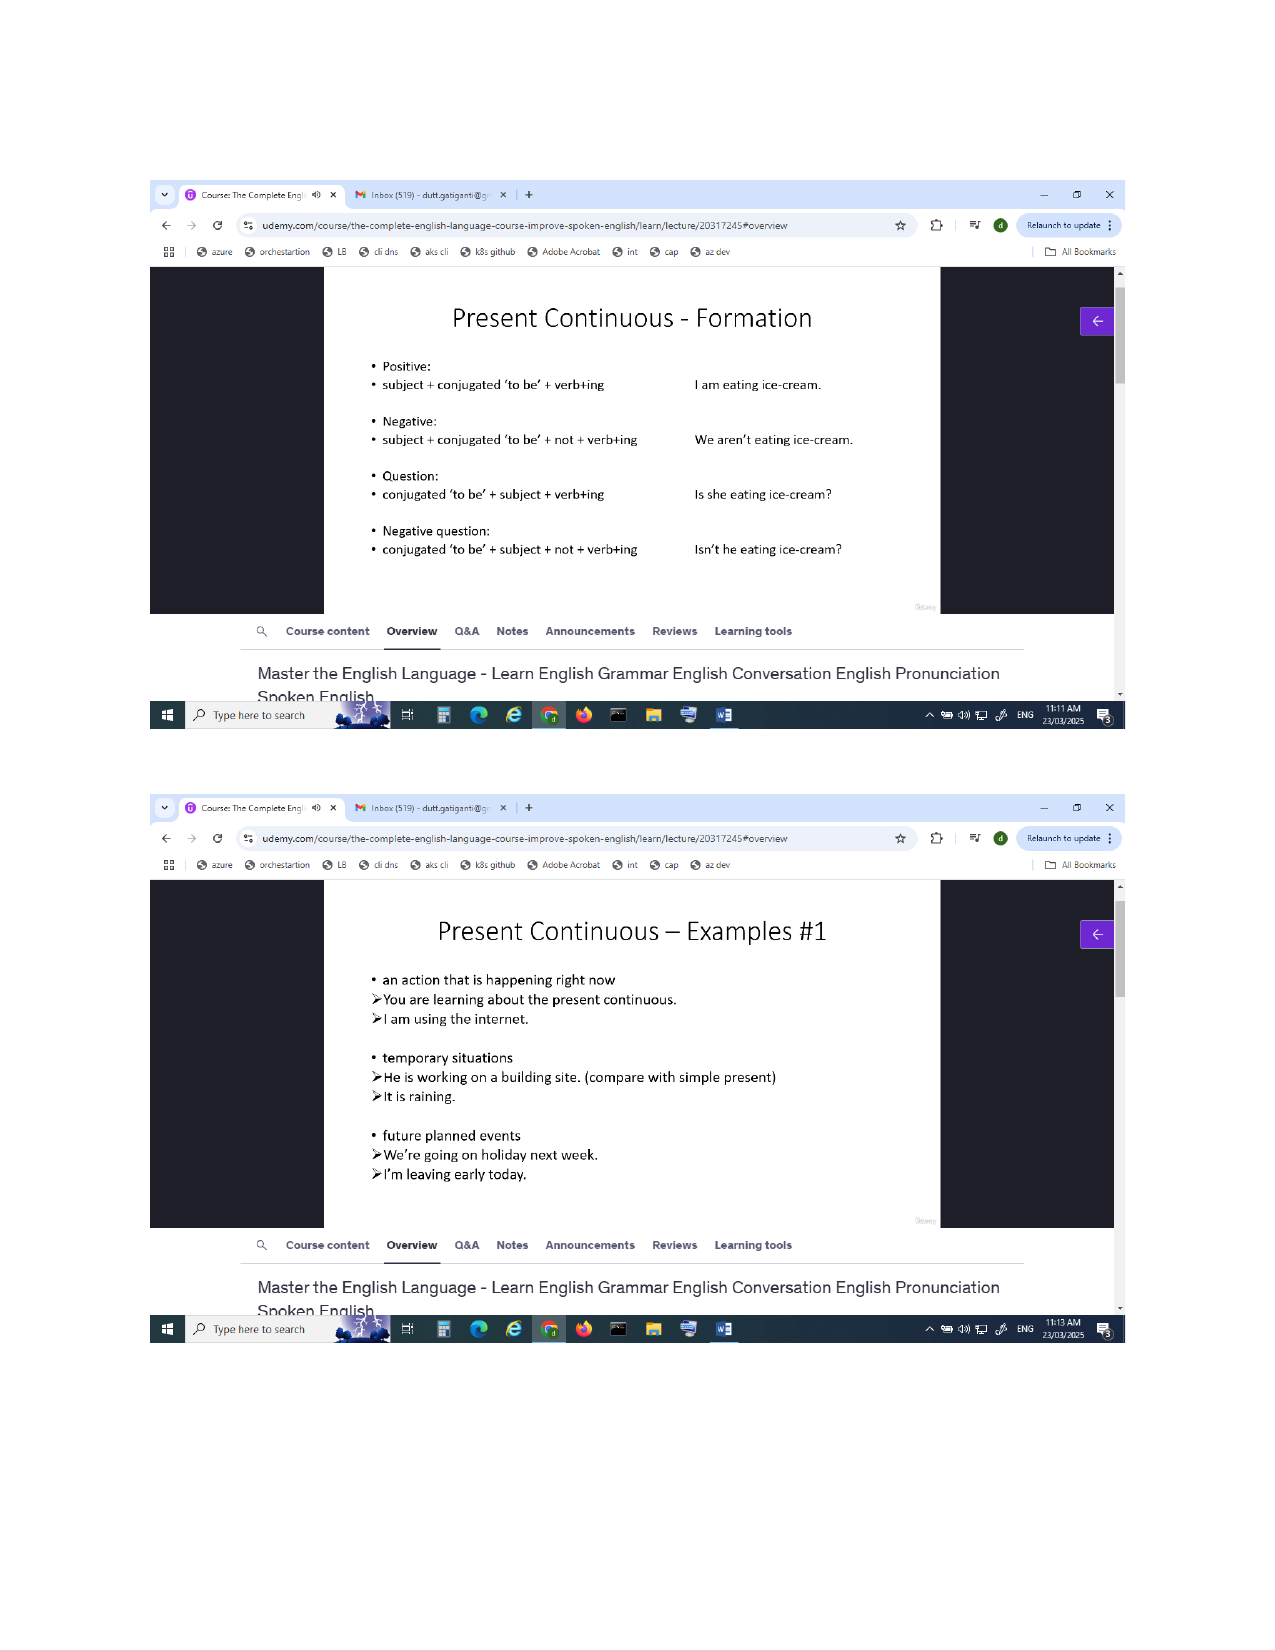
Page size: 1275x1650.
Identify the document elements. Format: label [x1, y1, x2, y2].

picture [150, 794, 1125, 1343]
picture [150, 180, 1125, 729]
